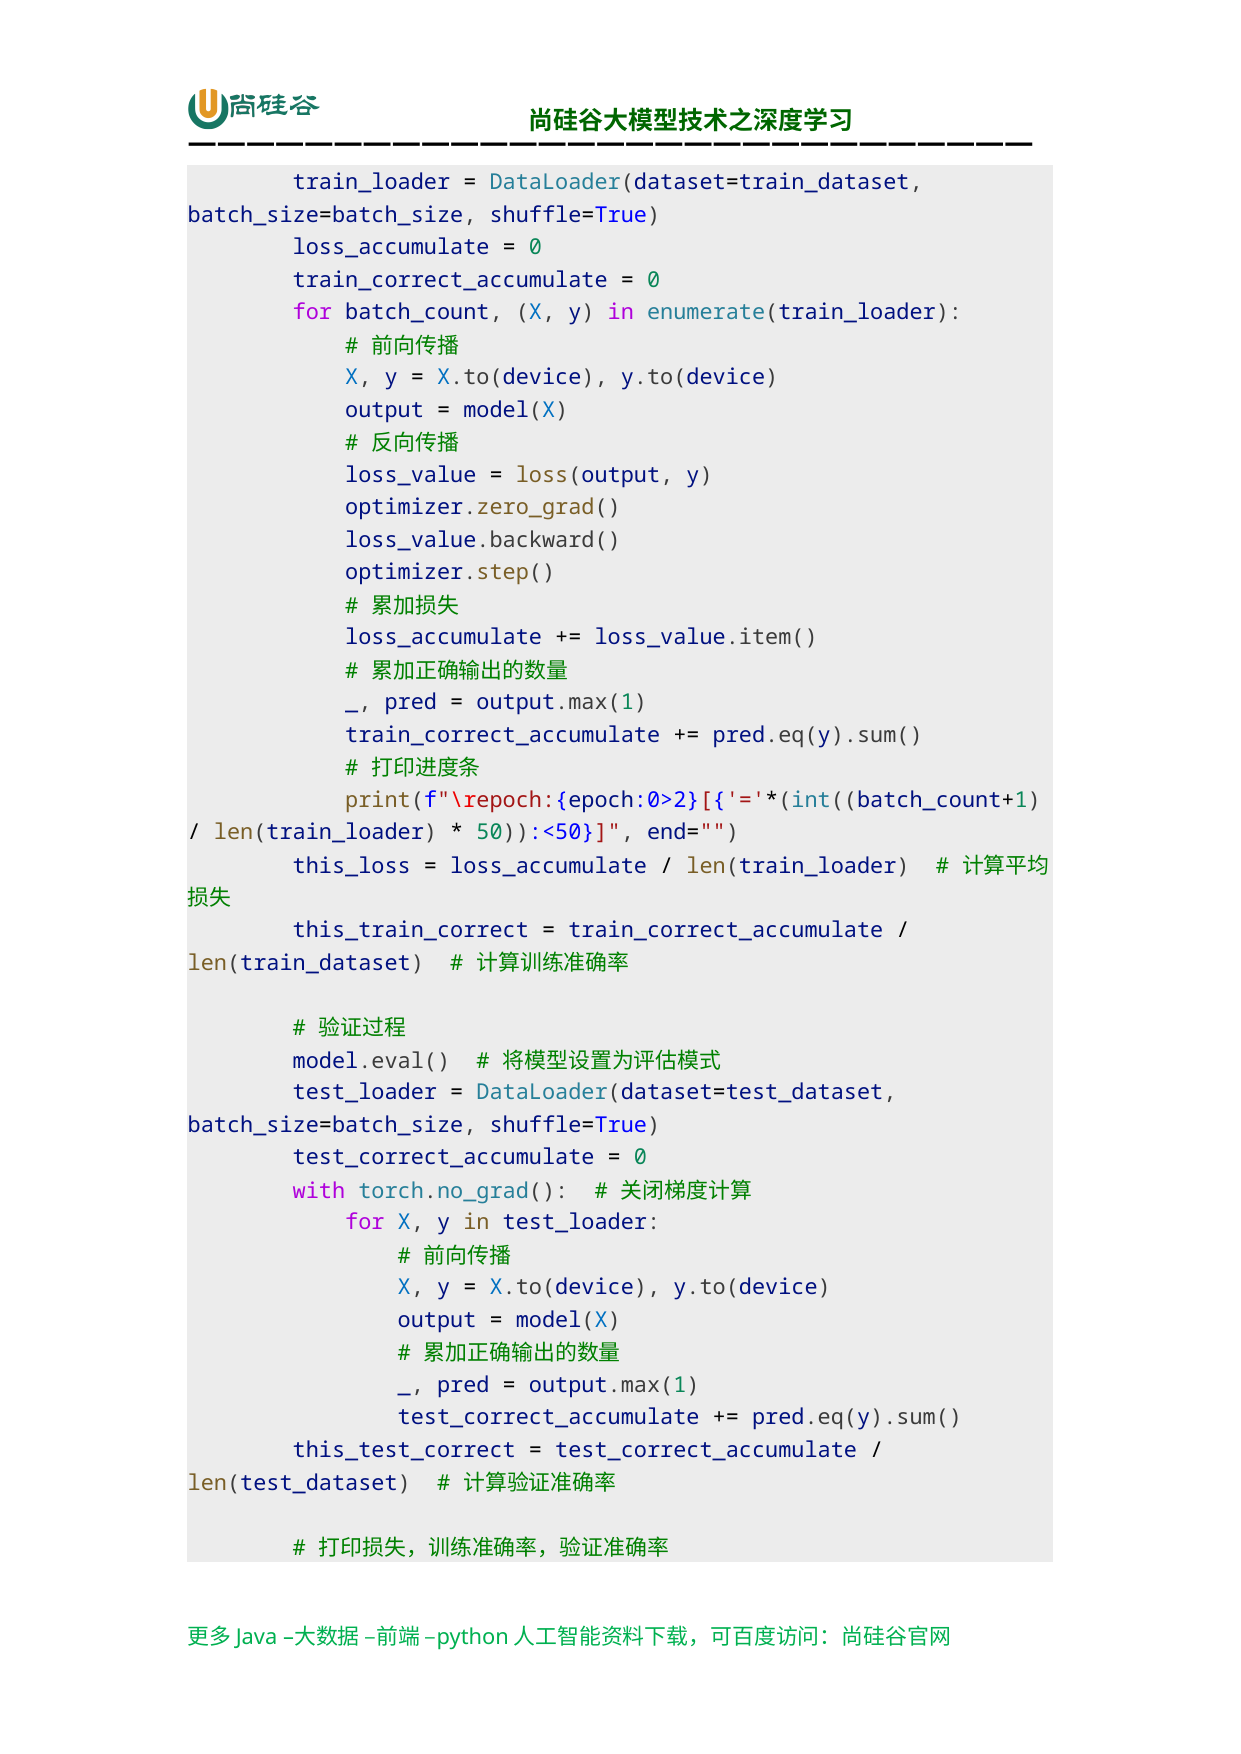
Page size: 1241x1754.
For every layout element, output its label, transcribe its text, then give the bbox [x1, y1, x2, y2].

text for X, y in test_loader: [187, 1205, 1053, 1237]
text X, y = X.to(device), y.to(device) [187, 1270, 1053, 1302]
text print(f"\repoch:{epoch:0>2}[{'='*(int((batch_count+1) / len(train_loader) * 50)):<50}]", end="") [187, 782, 1053, 847]
text for batch_count, (X, y) in enumerate(train_loader): [187, 295, 1053, 327]
text model.eval() # 将模型设置为评估模式 [187, 1042, 1053, 1075]
text output = model(X) [187, 392, 1053, 425]
text # 前向传播 [187, 1237, 1053, 1270]
text # 累加正确输出的数量 [187, 652, 1053, 685]
text # 反向传播 [187, 425, 1053, 457]
text # 累加损失 [187, 587, 1053, 620]
text test_correct_accumulate += pred.eq(y).sum() [187, 1400, 1053, 1432]
text train_loader = DataLoader(dataset=train_dataset, batch_size=batch_size, shuffle=True) [187, 165, 1053, 230]
text this_loss = loss_accumulate / len(train_loader) # 计算平均损失 [187, 847, 1053, 912]
text with torch.no_grad(): # 关闭梯度计算 [187, 1172, 1053, 1205]
text train_correct_accumulate = 0 [187, 262, 1053, 295]
text this_train_correct = train_correct_accumulate / len(train_dataset) # 计算训练准确率 [187, 912, 1053, 977]
picture [187, 88, 321, 130]
text loss_value.backward() [187, 522, 1053, 555]
text train_correct_accumulate += pred.eq(y).sum() [187, 717, 1053, 750]
text loss_accumulate += loss_value.item() [187, 620, 1053, 652]
text # 打印进度条 [187, 750, 1053, 782]
text _, pred = output.max(1) [187, 1367, 1053, 1400]
text optimizer.step() [187, 555, 1053, 587]
text test_loader = DataLoader(dataset=test_dataset, batch_size=batch_size, shuffle=True) [187, 1075, 1053, 1140]
text this_test_correct = test_correct_accumulate / len(test_dataset) # 计算验证准确率 [187, 1432, 1053, 1497]
text _, pred = output.max(1) [187, 685, 1053, 717]
text X, y = X.to(device), y.to(device) [187, 360, 1053, 392]
text test_correct_accumulate = 0 [187, 1140, 1053, 1172]
text loss_accumulate = 0 [187, 230, 1053, 262]
text loss_value = loss(output, y) [187, 457, 1053, 490]
text optimizer.zero_grad() [187, 490, 1053, 522]
text output = model(X) [187, 1302, 1053, 1335]
text # 打印损失，训练准确率，验证准确率 [187, 1530, 1053, 1562]
text # 验证过程 [187, 1010, 1053, 1042]
text # 累加正确输出的数量 [187, 1335, 1053, 1367]
text # 前向传播 [187, 327, 1053, 360]
